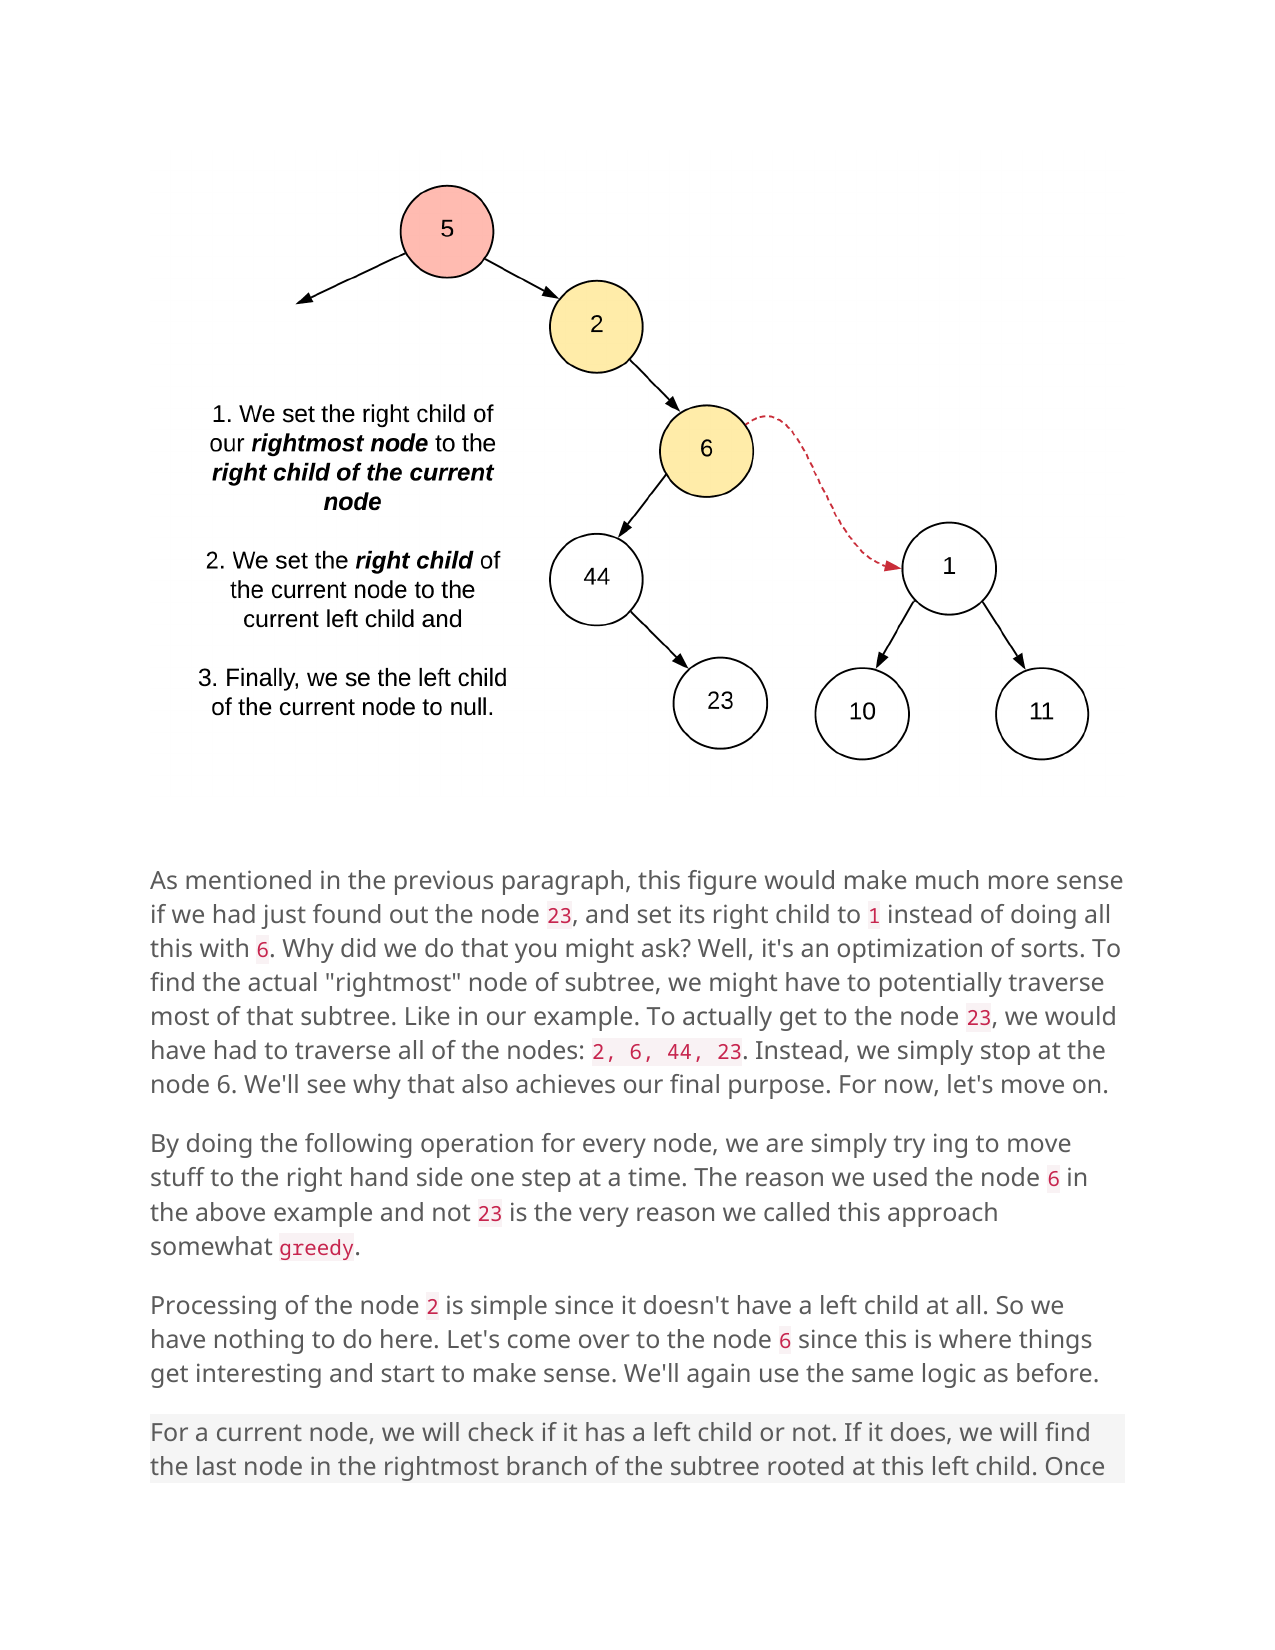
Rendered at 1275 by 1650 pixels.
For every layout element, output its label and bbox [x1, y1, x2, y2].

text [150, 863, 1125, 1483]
picture [150, 150, 1125, 797]
